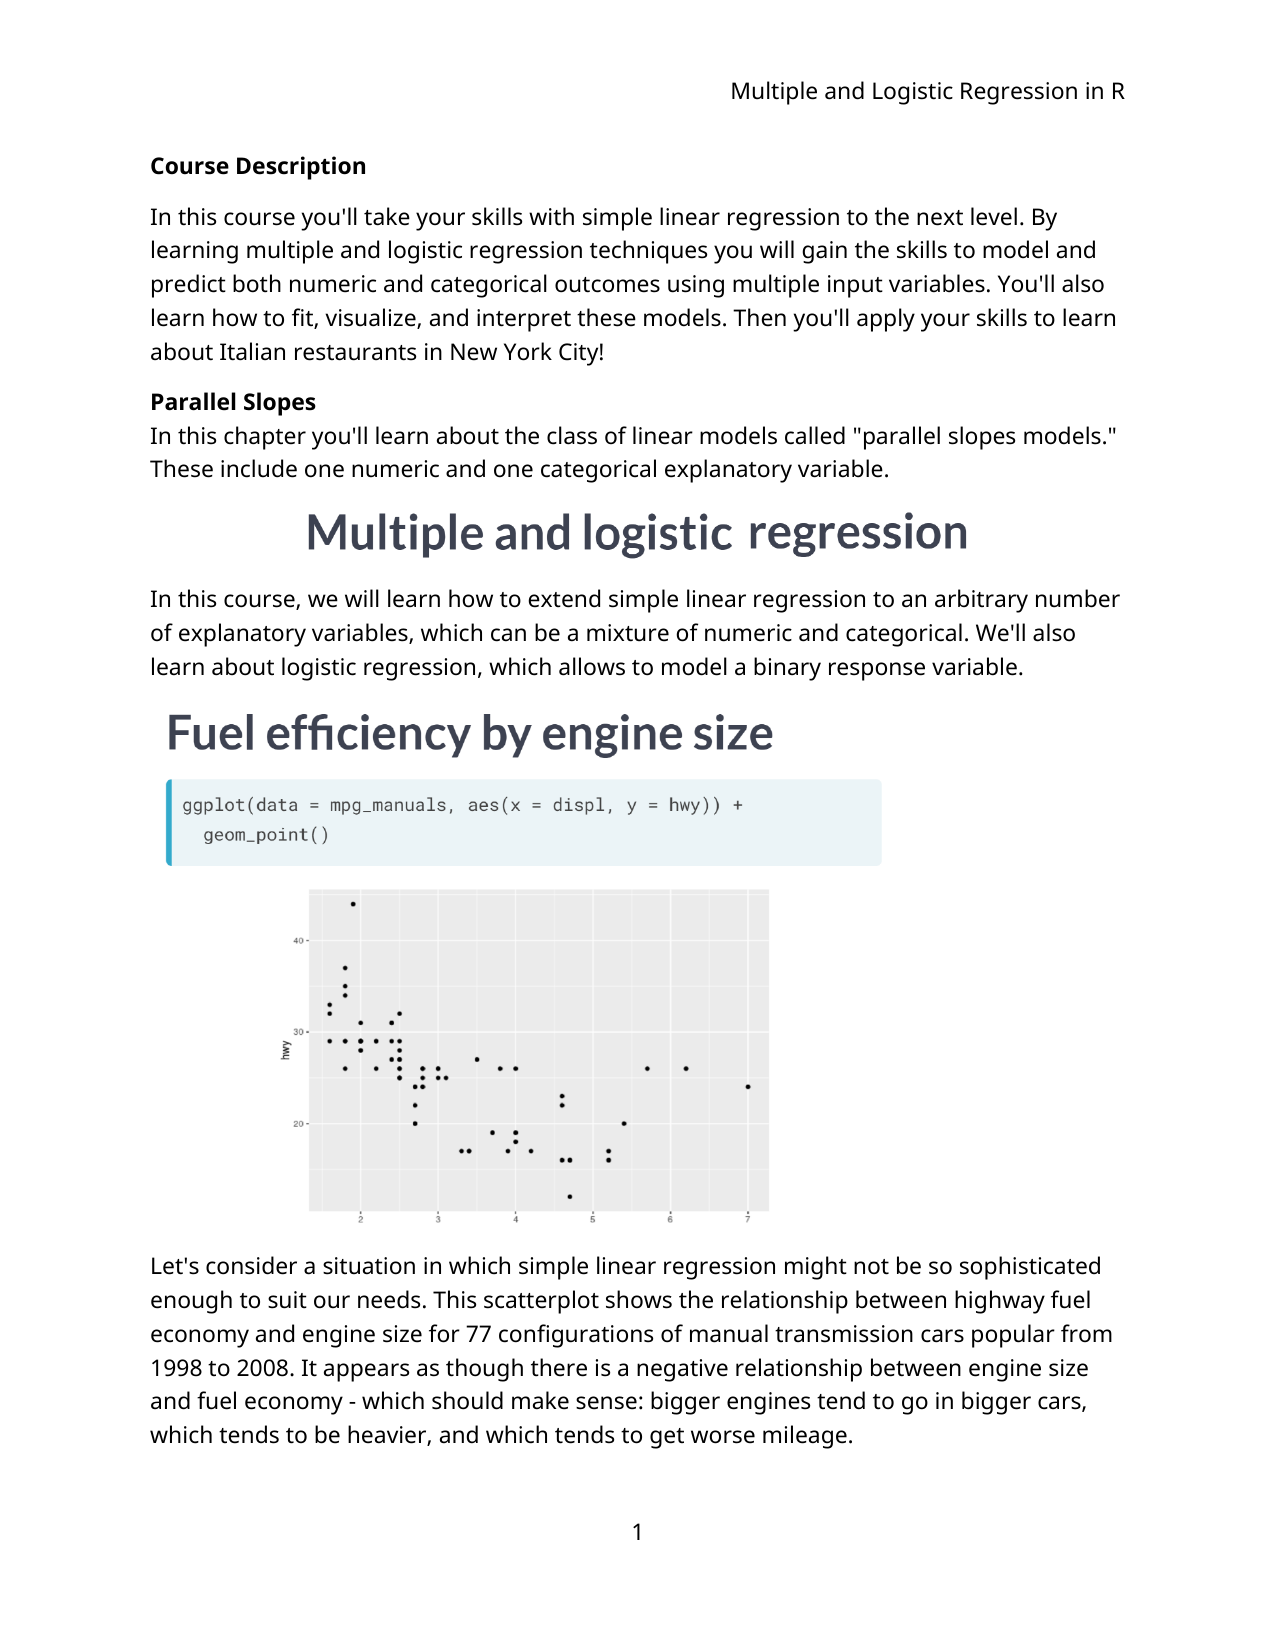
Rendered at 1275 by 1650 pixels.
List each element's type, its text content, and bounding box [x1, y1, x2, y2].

text In this course you'll take your skills with simple linear regression to the next level. By learning multiple and logistic regression techniques you will gain the skills to model and predict both numeric and categorical outcomes using multiple input variables. You'll also learn how to fit, visualize, and interpret these models. Then you'll apply your skills to learn about Italian restaurants in New York City! [150, 200, 1125, 367]
picture [150, 701, 901, 1248]
text In this course, we will learn how to extend simple linear regression to an arbitrary number of explanatory variables, which can be a mixture of numeric and categorical. We'll also learn about logistic regression, which allows to model a binary response variable. [150, 583, 1125, 682]
text Course Description [150, 150, 1125, 181]
picture [298, 503, 977, 565]
text Parallel Slopes In this chapter you'll learn about the class of linear models called "parallel slopes models." These include one numeric and one categorical explanatory variable. [150, 386, 1125, 484]
